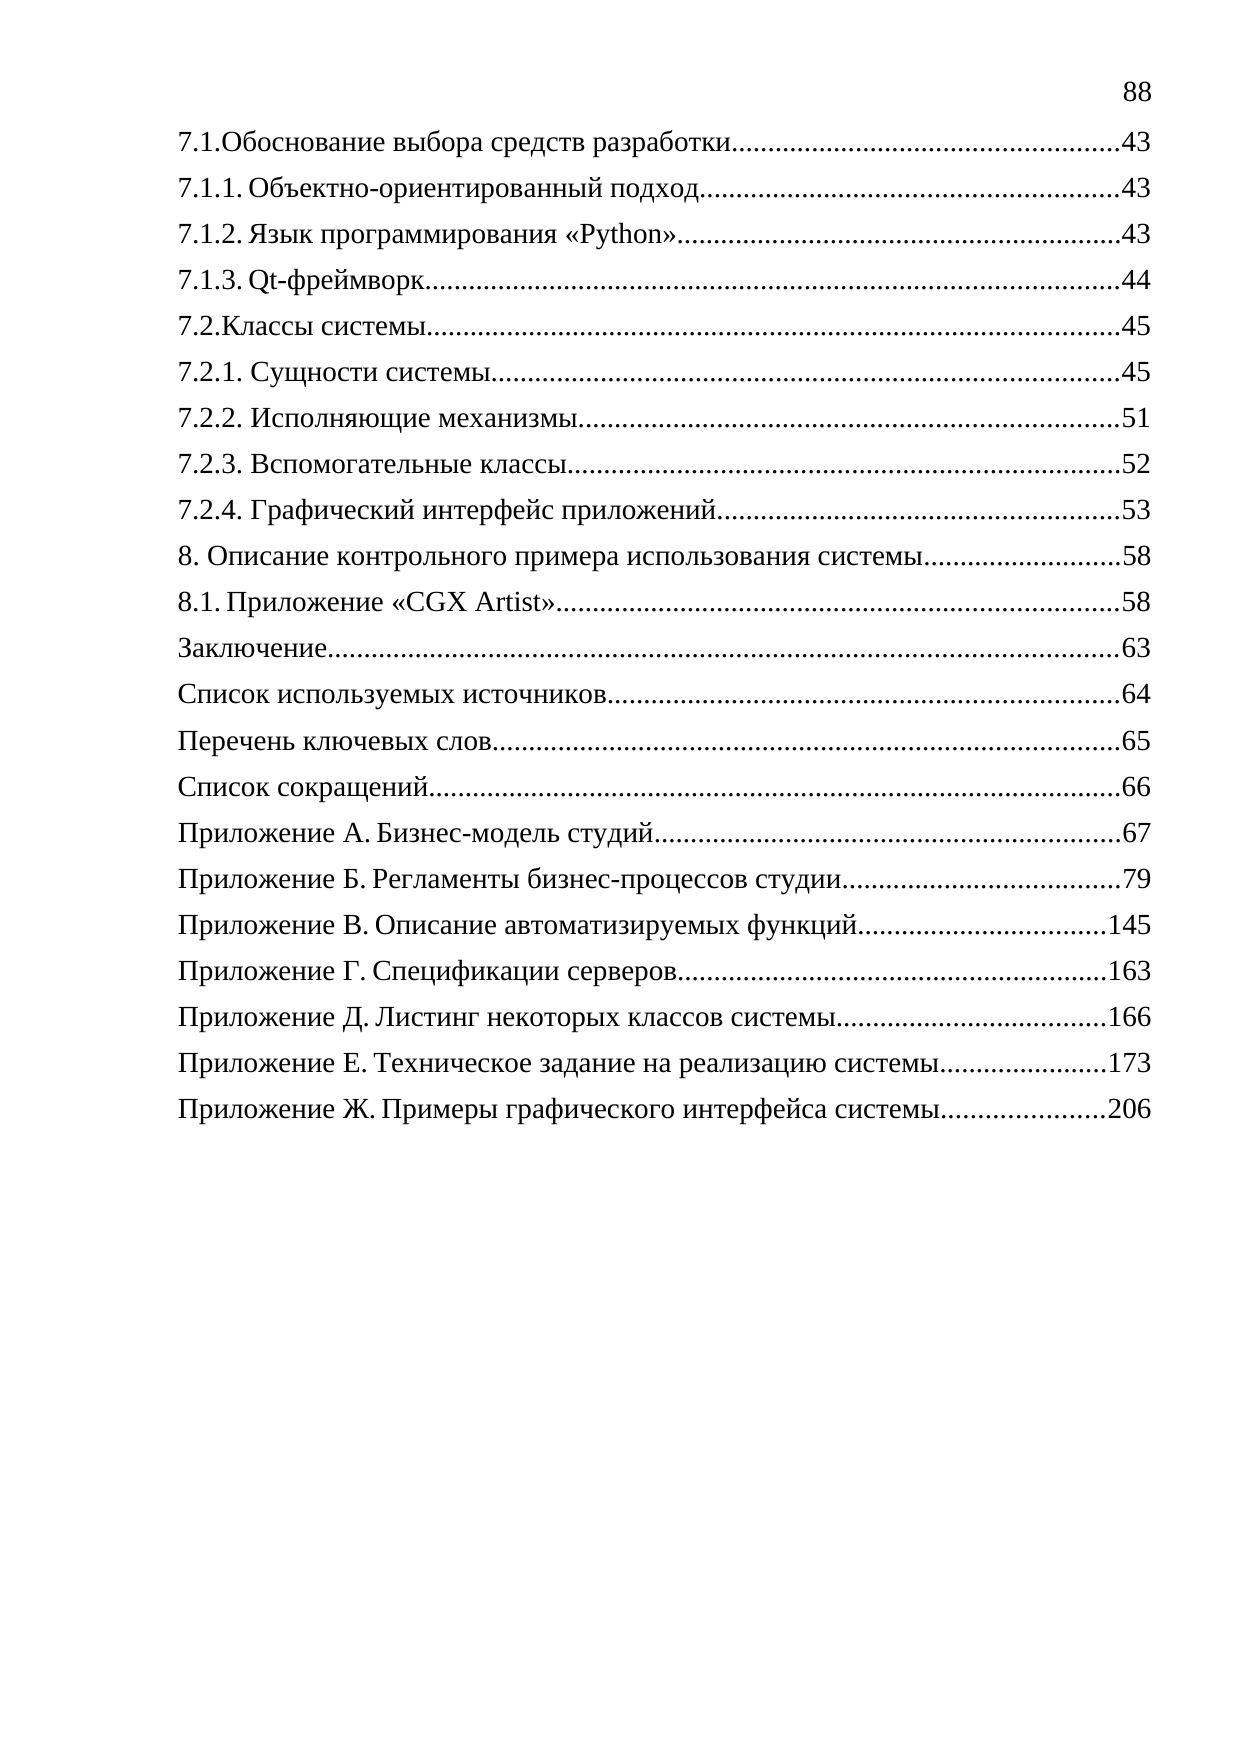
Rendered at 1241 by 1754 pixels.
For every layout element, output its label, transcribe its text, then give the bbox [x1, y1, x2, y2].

text Приложение Б. Регламенты бизнес-процессов студии 79 [177, 861, 1152, 894]
text Приложение В. Описание автоматизируемых функций 145 [177, 907, 1152, 940]
text 7.2.1. Сущности системы 45 [177, 354, 1152, 388]
text Приложение А. Бизнес-модель студий 67 [177, 815, 1152, 848]
text Приложение Е. Техническое задание на реализацию системы 173 [177, 1045, 1152, 1078]
text 7.2.2. Исполняющие механизмы 51 [177, 400, 1152, 434]
text 7.2.3. Вспомогательные классы 52 [177, 446, 1152, 480]
text 7.1.1. Объектно-ориентированный подход 43 [177, 170, 1152, 204]
text 7.1.Обоснование выбора средств разработки 43 [177, 124, 1152, 158]
text Заключение 63 [177, 631, 1152, 664]
text 7.1.3. Qt-фреймворк 44 [177, 262, 1152, 296]
text Приложение Ж. Примеры графического интерфейса системы 206 [177, 1091, 1152, 1124]
text 8. Описание контрольного примера использования системы 58 [177, 538, 1152, 572]
text Список используемых источников 64 [177, 677, 1152, 710]
text 8.1. Приложение «CGX Artist» 58 [177, 584, 1152, 618]
text 7.2.4. Графический интерфейс приложений 53 [177, 492, 1152, 526]
text 7.2.Классы системы 45 [177, 308, 1152, 342]
text Список сокращений 66 [177, 769, 1152, 802]
text Приложение Г. Спецификации серверов 163 [177, 953, 1152, 986]
text Перечень ключевых слов 65 [177, 723, 1152, 756]
text Приложение Д. Листинг некоторых классов системы 166 [177, 999, 1152, 1032]
text 7.1.2. Язык программирования «Python» 43 [177, 216, 1152, 250]
